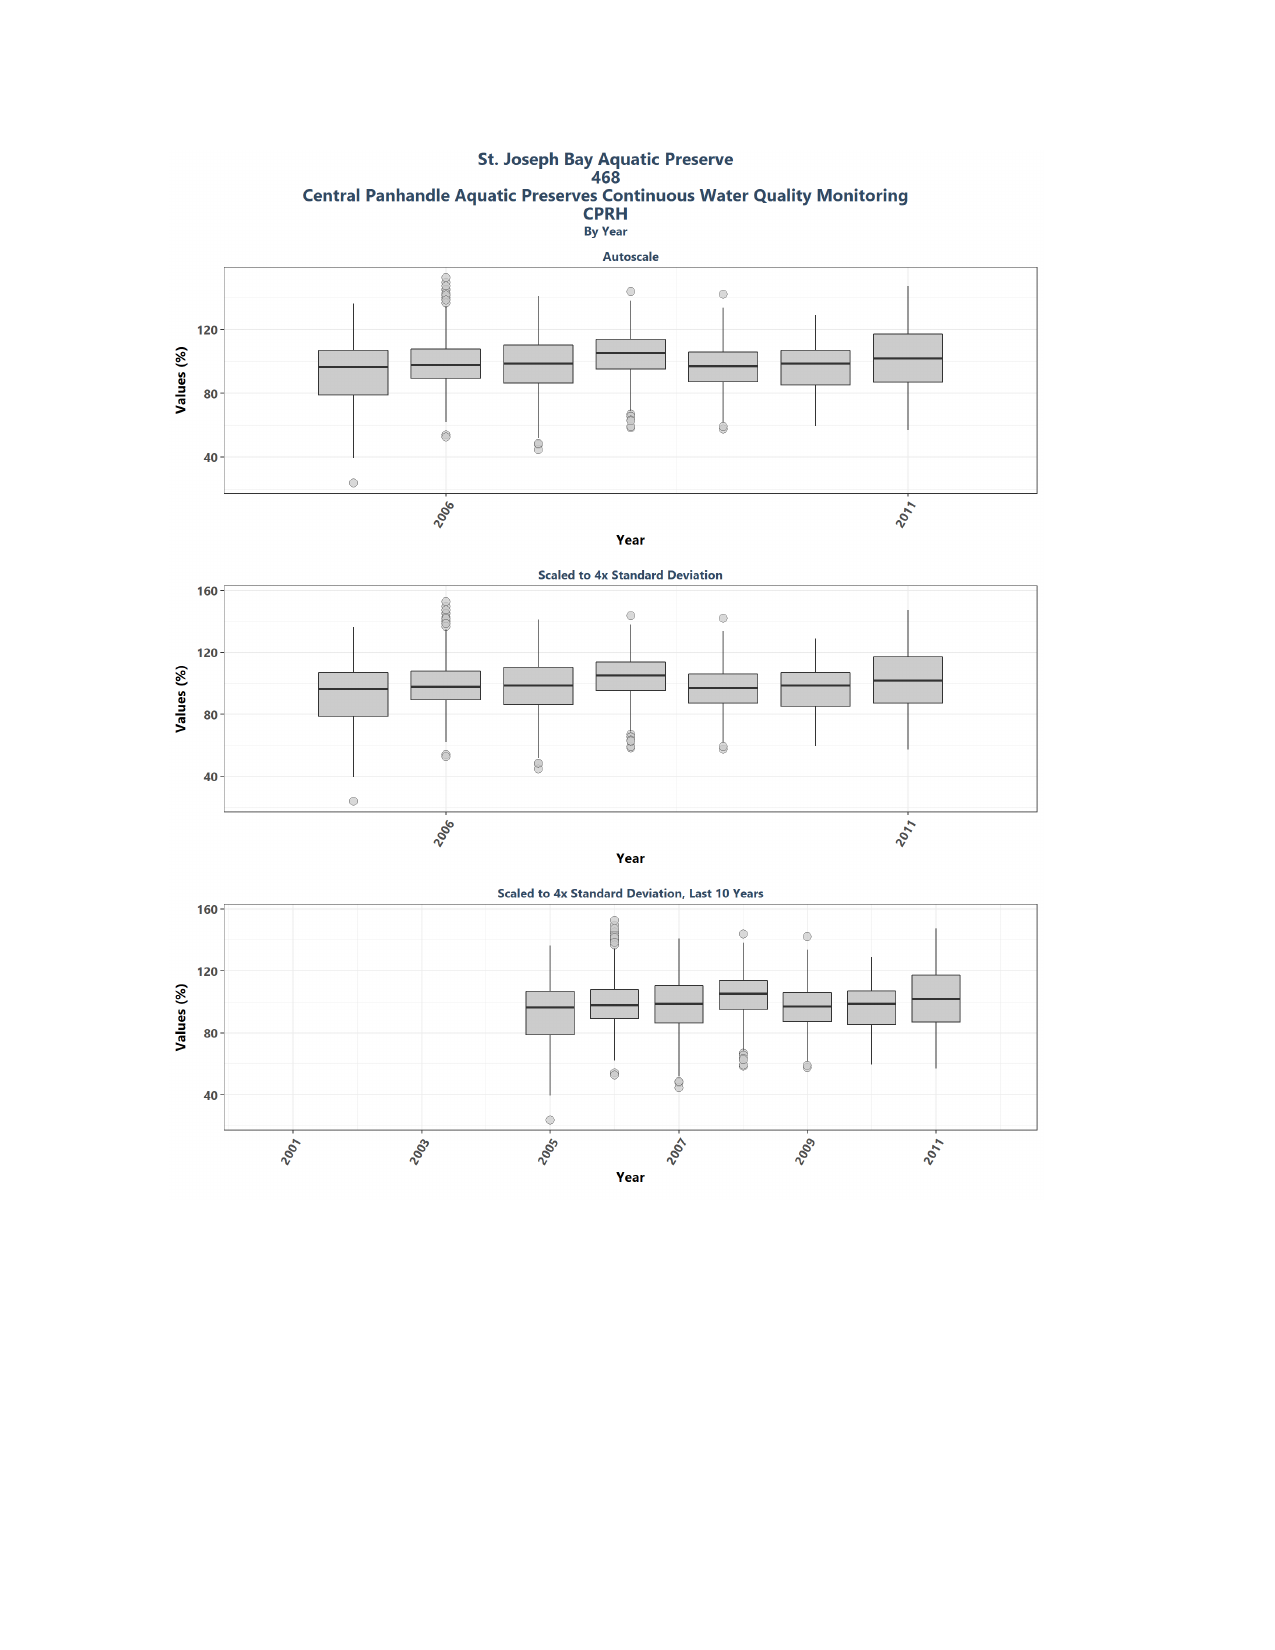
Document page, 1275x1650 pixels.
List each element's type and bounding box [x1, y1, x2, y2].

picture [168, 150, 1044, 1200]
